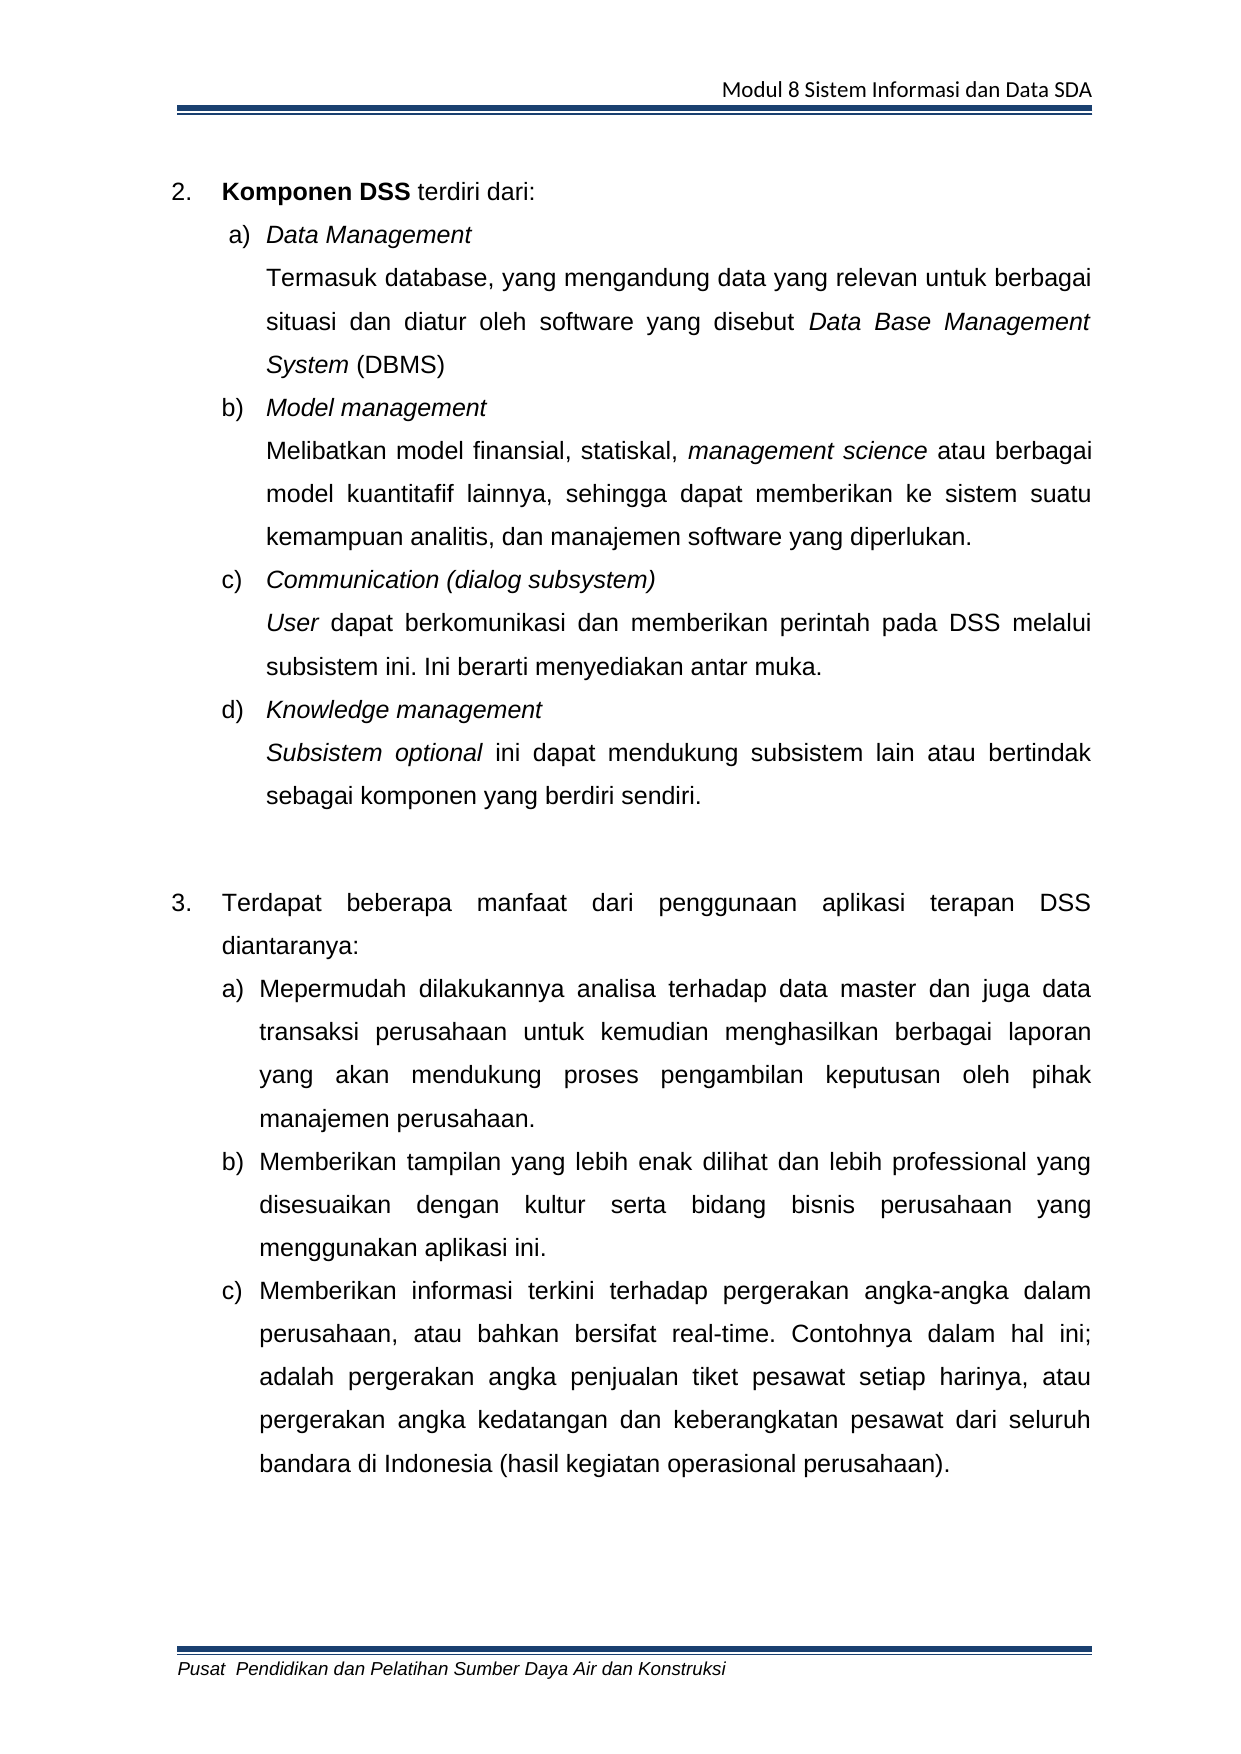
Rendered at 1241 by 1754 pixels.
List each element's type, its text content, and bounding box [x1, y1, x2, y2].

list Model management [221, 393, 1092, 422]
text Subsistem optional ini dapat mendukung subsistem lain atau bertindak sebagai komponen yang berdiri sendiri. [266, 738, 1092, 810]
text Melibatkan model finansial, statiskal, management science atau berbagai model kuantitafif lainnya, sehingga dapat memberikan ke sistem suatu kemampuan analitis, dan manajemen software yang diperlukan. [266, 436, 1092, 551]
list Knowledge management [221, 695, 1092, 723]
list Memberikan tampilan yang lebih enak dilihat dan lebih professional yang disesuaikan dengan kultur serta bidang bisnis perusahaan yang menggunakan aplikasi ini. [222, 1147, 1092, 1262]
list Data Management [228, 220, 1092, 249]
list Terdapat beberapa manfaat dari penggunaan aplikasi terapan DSS diantaranya: [192, 888, 1092, 960]
list Memberikan informasi terkini terhadap pergerakan angka-angka dalam perusahaan, atau bahkan bersifat real-time. Contohnya dalam hal ini; adalah pergerakan angka penjualan tiket pesawat setiap harinya, atau pergerakan angka kedatangan dan keberangkatan pesawat dari seluruh bandara di Indonesia (hasil kegiatan operasional perusahaan). [222, 1276, 1092, 1477]
text Termasuk database, yang mengandung data yang relevan untuk berbagai situasi dan diatur oleh software yang disebut Data Base Management System (DBMS) [266, 263, 1092, 378]
list Mepermudah dilakukannya analisa terhadap data master dan juga data transaksi perusahaan untuk kemudian menghasilkan berbagai laporan yang akan mendukung proses pengambilan keputusan oleh pihak manajemen perusahaan. [222, 974, 1092, 1132]
text User dapat berkomunikasi dan memberikan perintah pada DSS melalui subsistem ini. Ini berarti menyediakan antar muka. [266, 608, 1092, 680]
list Komponen DSS terdiri dari: [192, 177, 1092, 206]
list Communication (dialog subsystem) [221, 565, 1092, 594]
